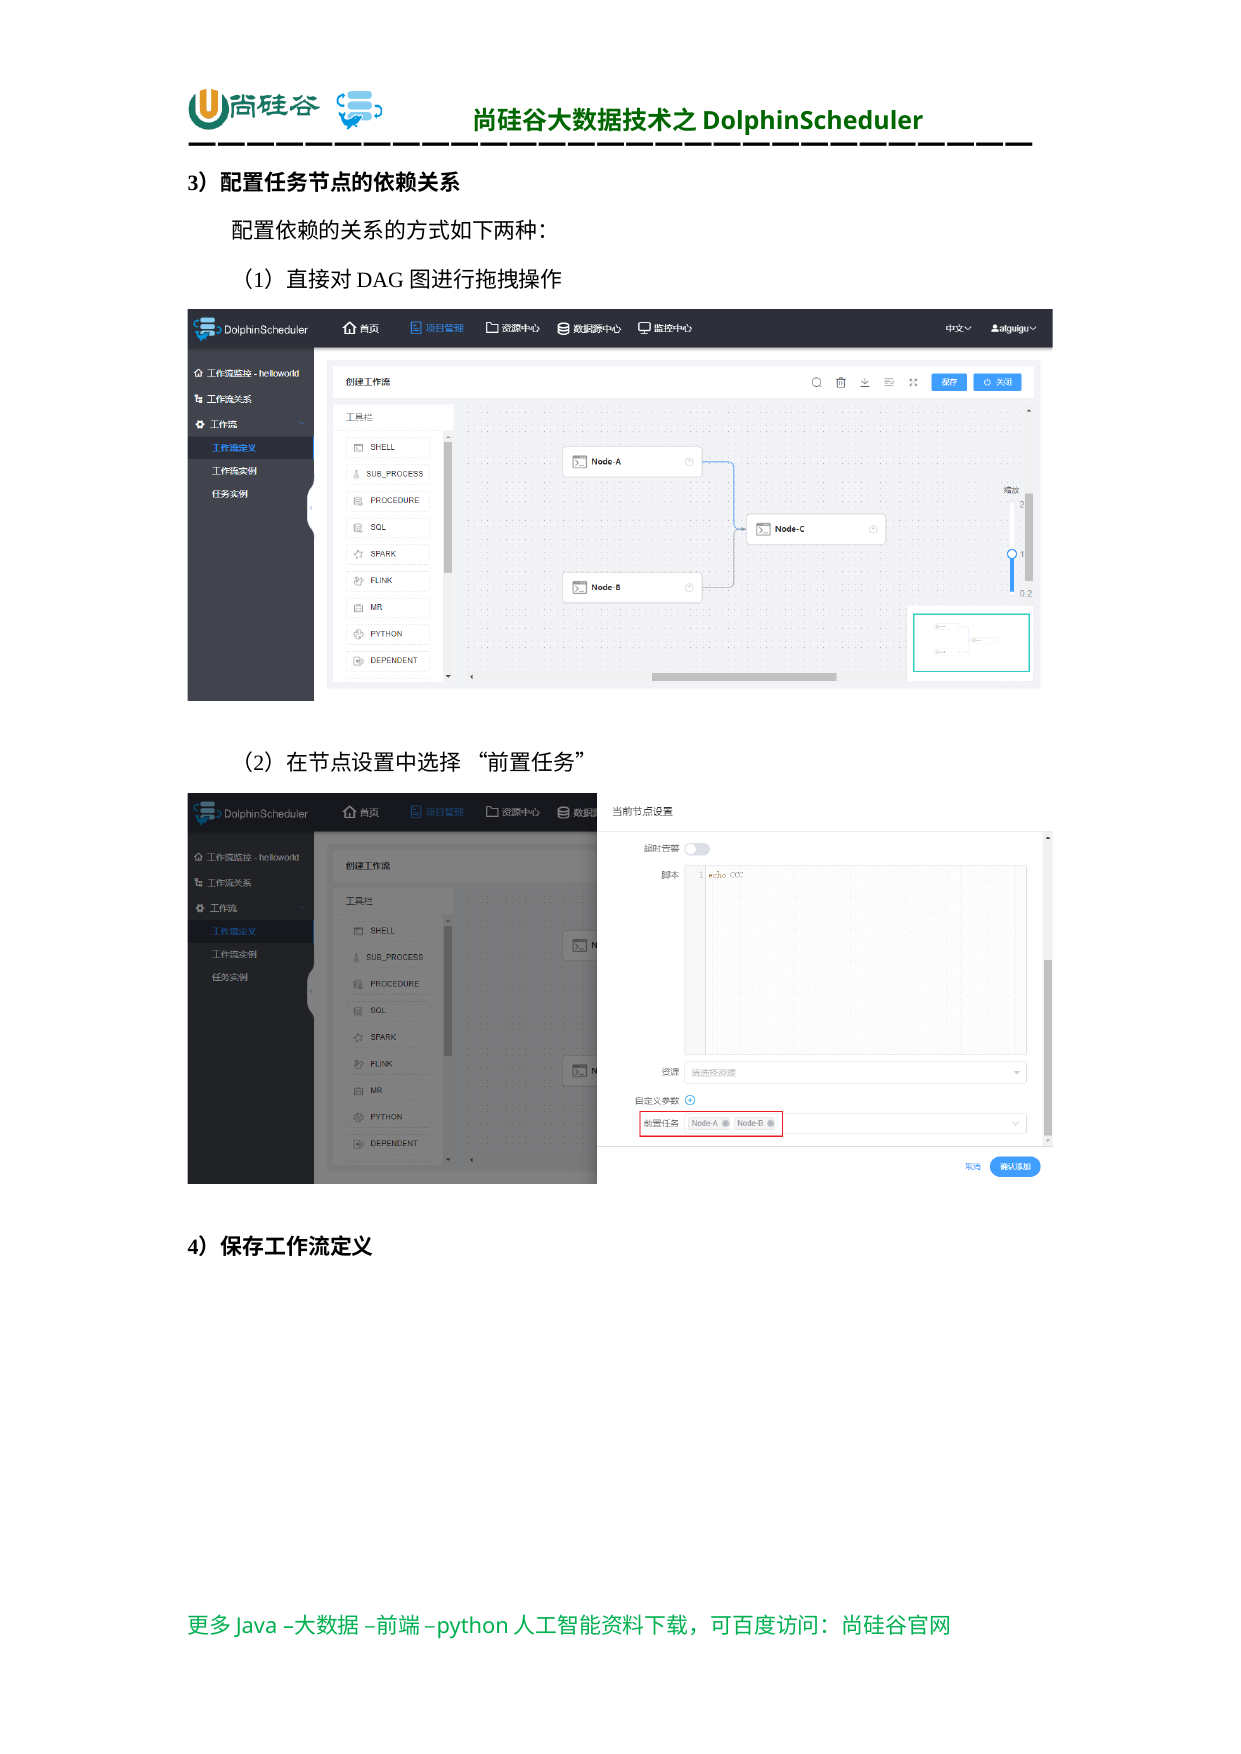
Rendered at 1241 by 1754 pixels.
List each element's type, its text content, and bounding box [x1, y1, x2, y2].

picture [187, 309, 1053, 701]
text 4）保存工作流定义 [187, 1228, 1053, 1261]
picture [336, 89, 383, 130]
text （2）在节点设置中选择 “前置任务” [187, 745, 1053, 777]
text （1）直接对 DAG 图进行拖拽操作 [187, 261, 1053, 294]
text 配置依赖的关系的方式如下两种： [187, 213, 1053, 246]
picture [187, 88, 320, 130]
picture [187, 793, 1053, 1184]
text 3）配置任务节点的依赖关系 [187, 165, 1053, 197]
